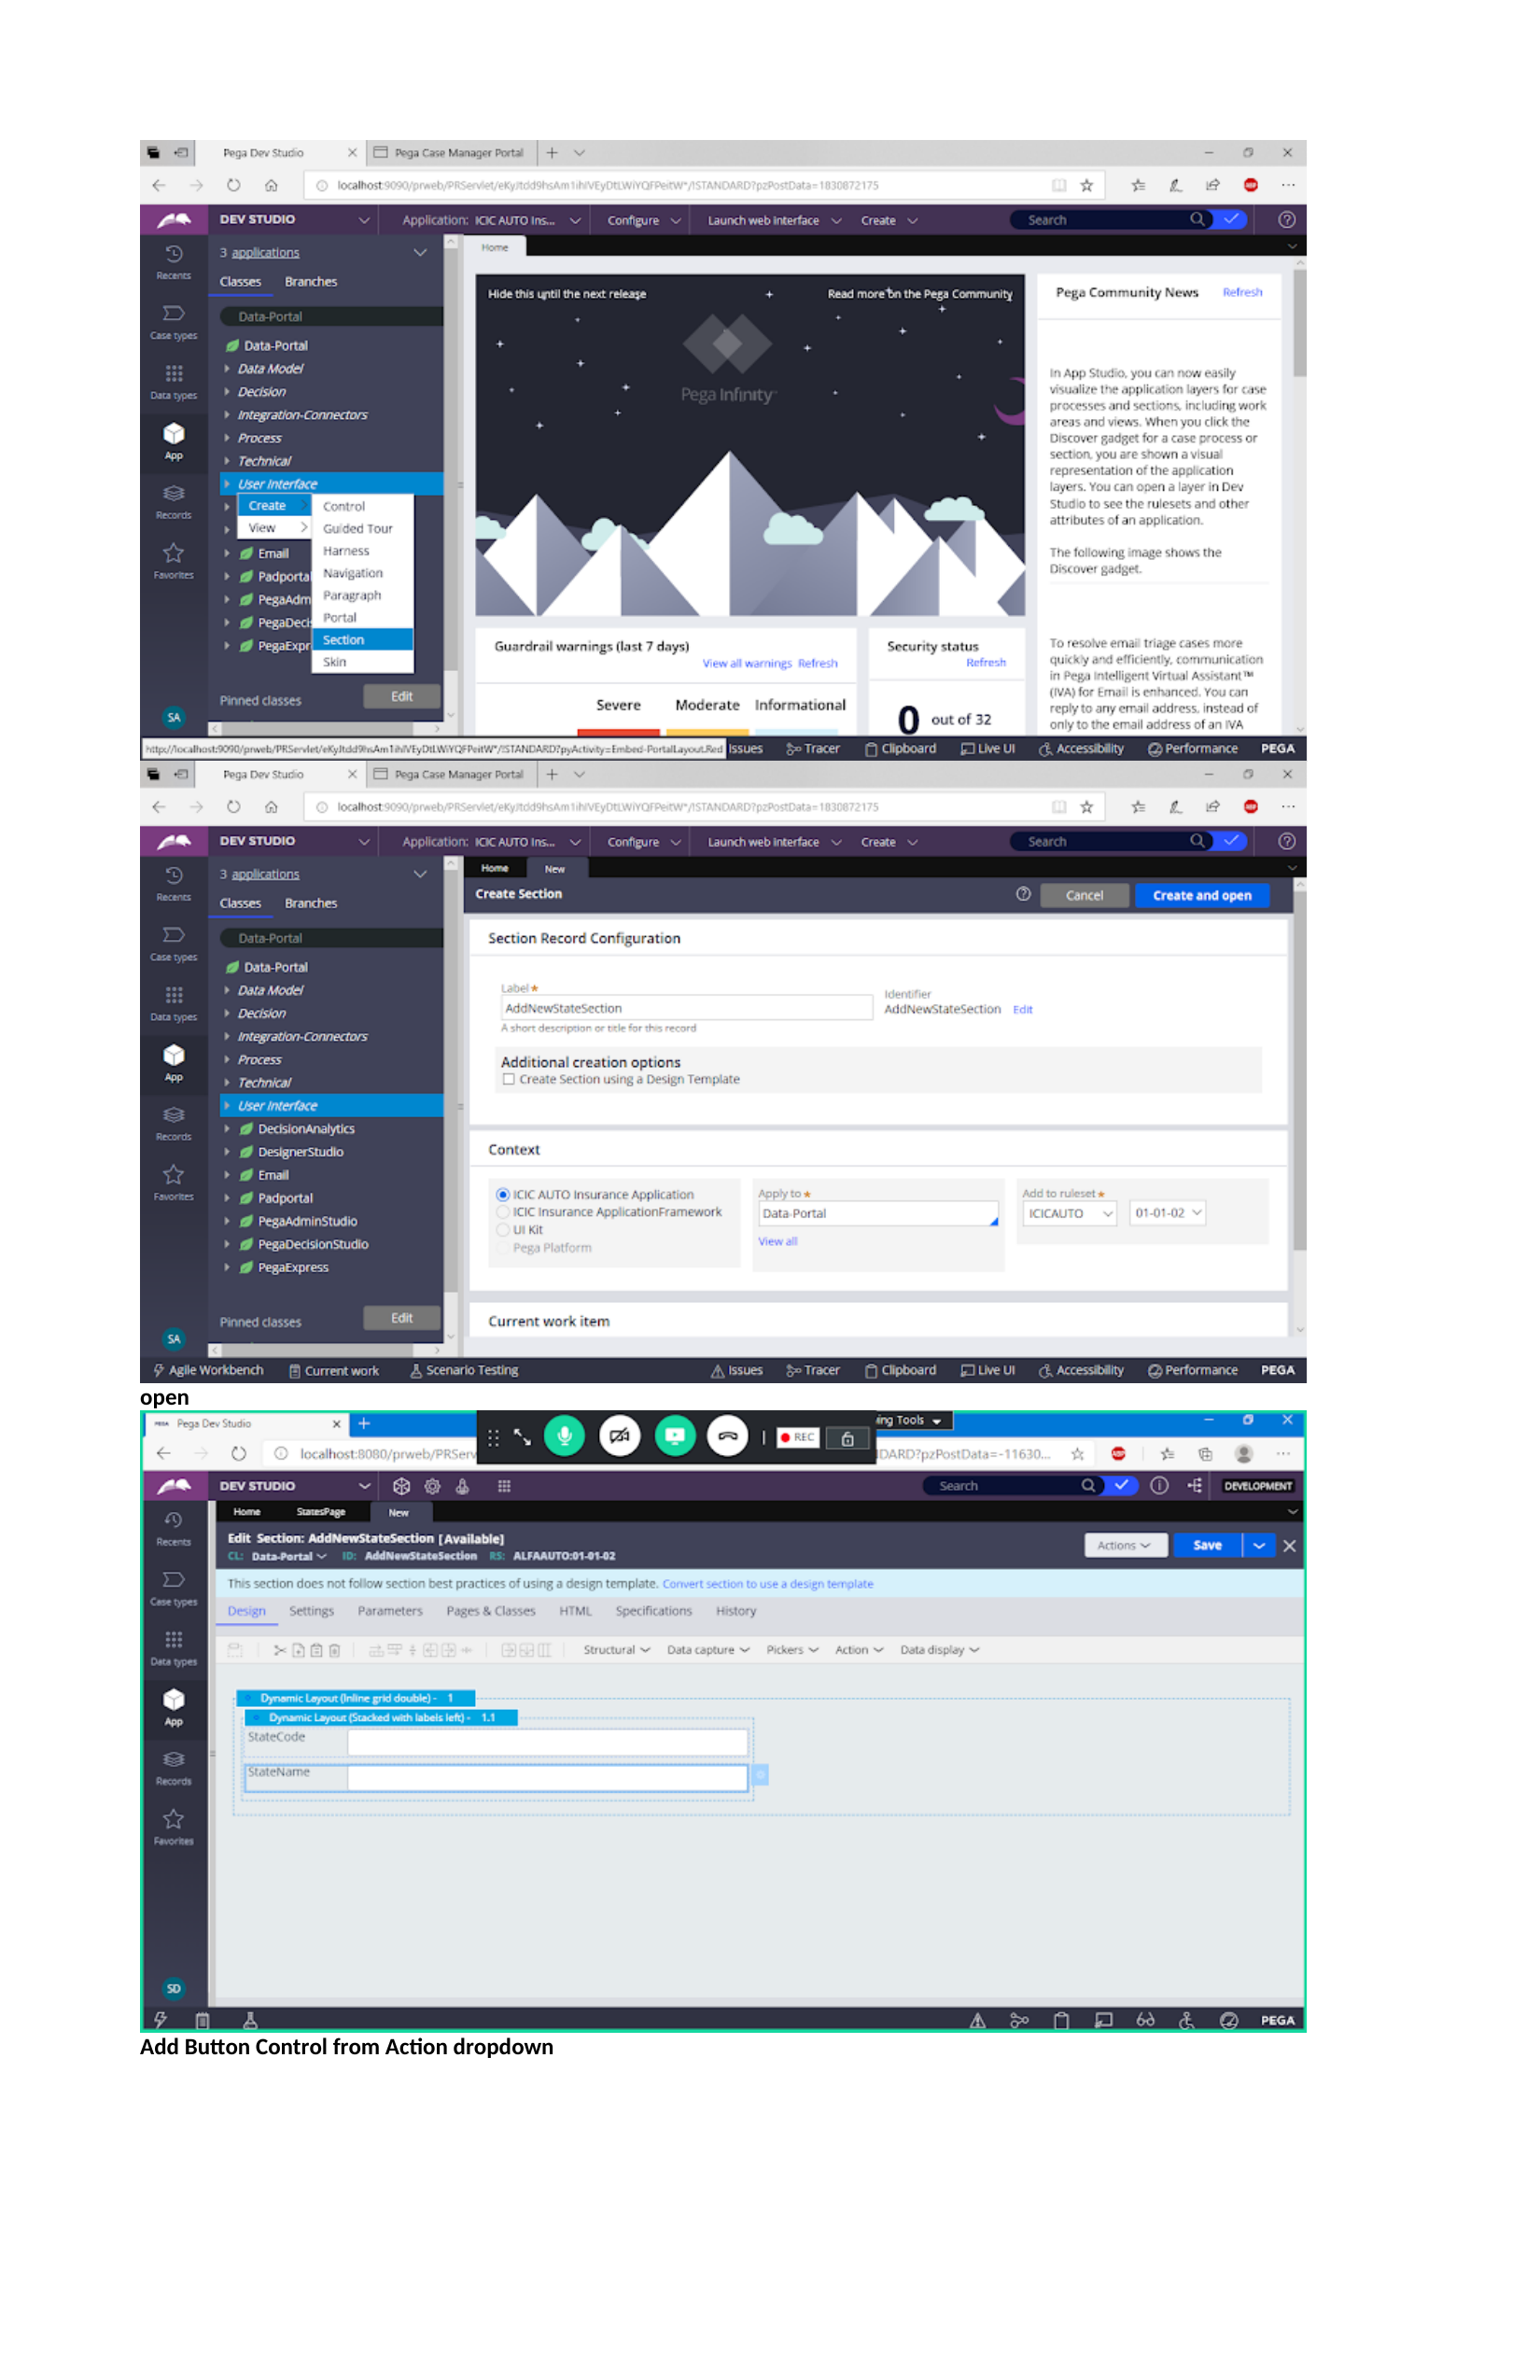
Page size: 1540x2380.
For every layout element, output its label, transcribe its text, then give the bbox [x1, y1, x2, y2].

text Add Button Control from Action dropdown [140, 2032, 1400, 2061]
text open [140, 1382, 1400, 1411]
picture [140, 140, 1307, 1383]
picture [140, 1410, 1307, 2033]
